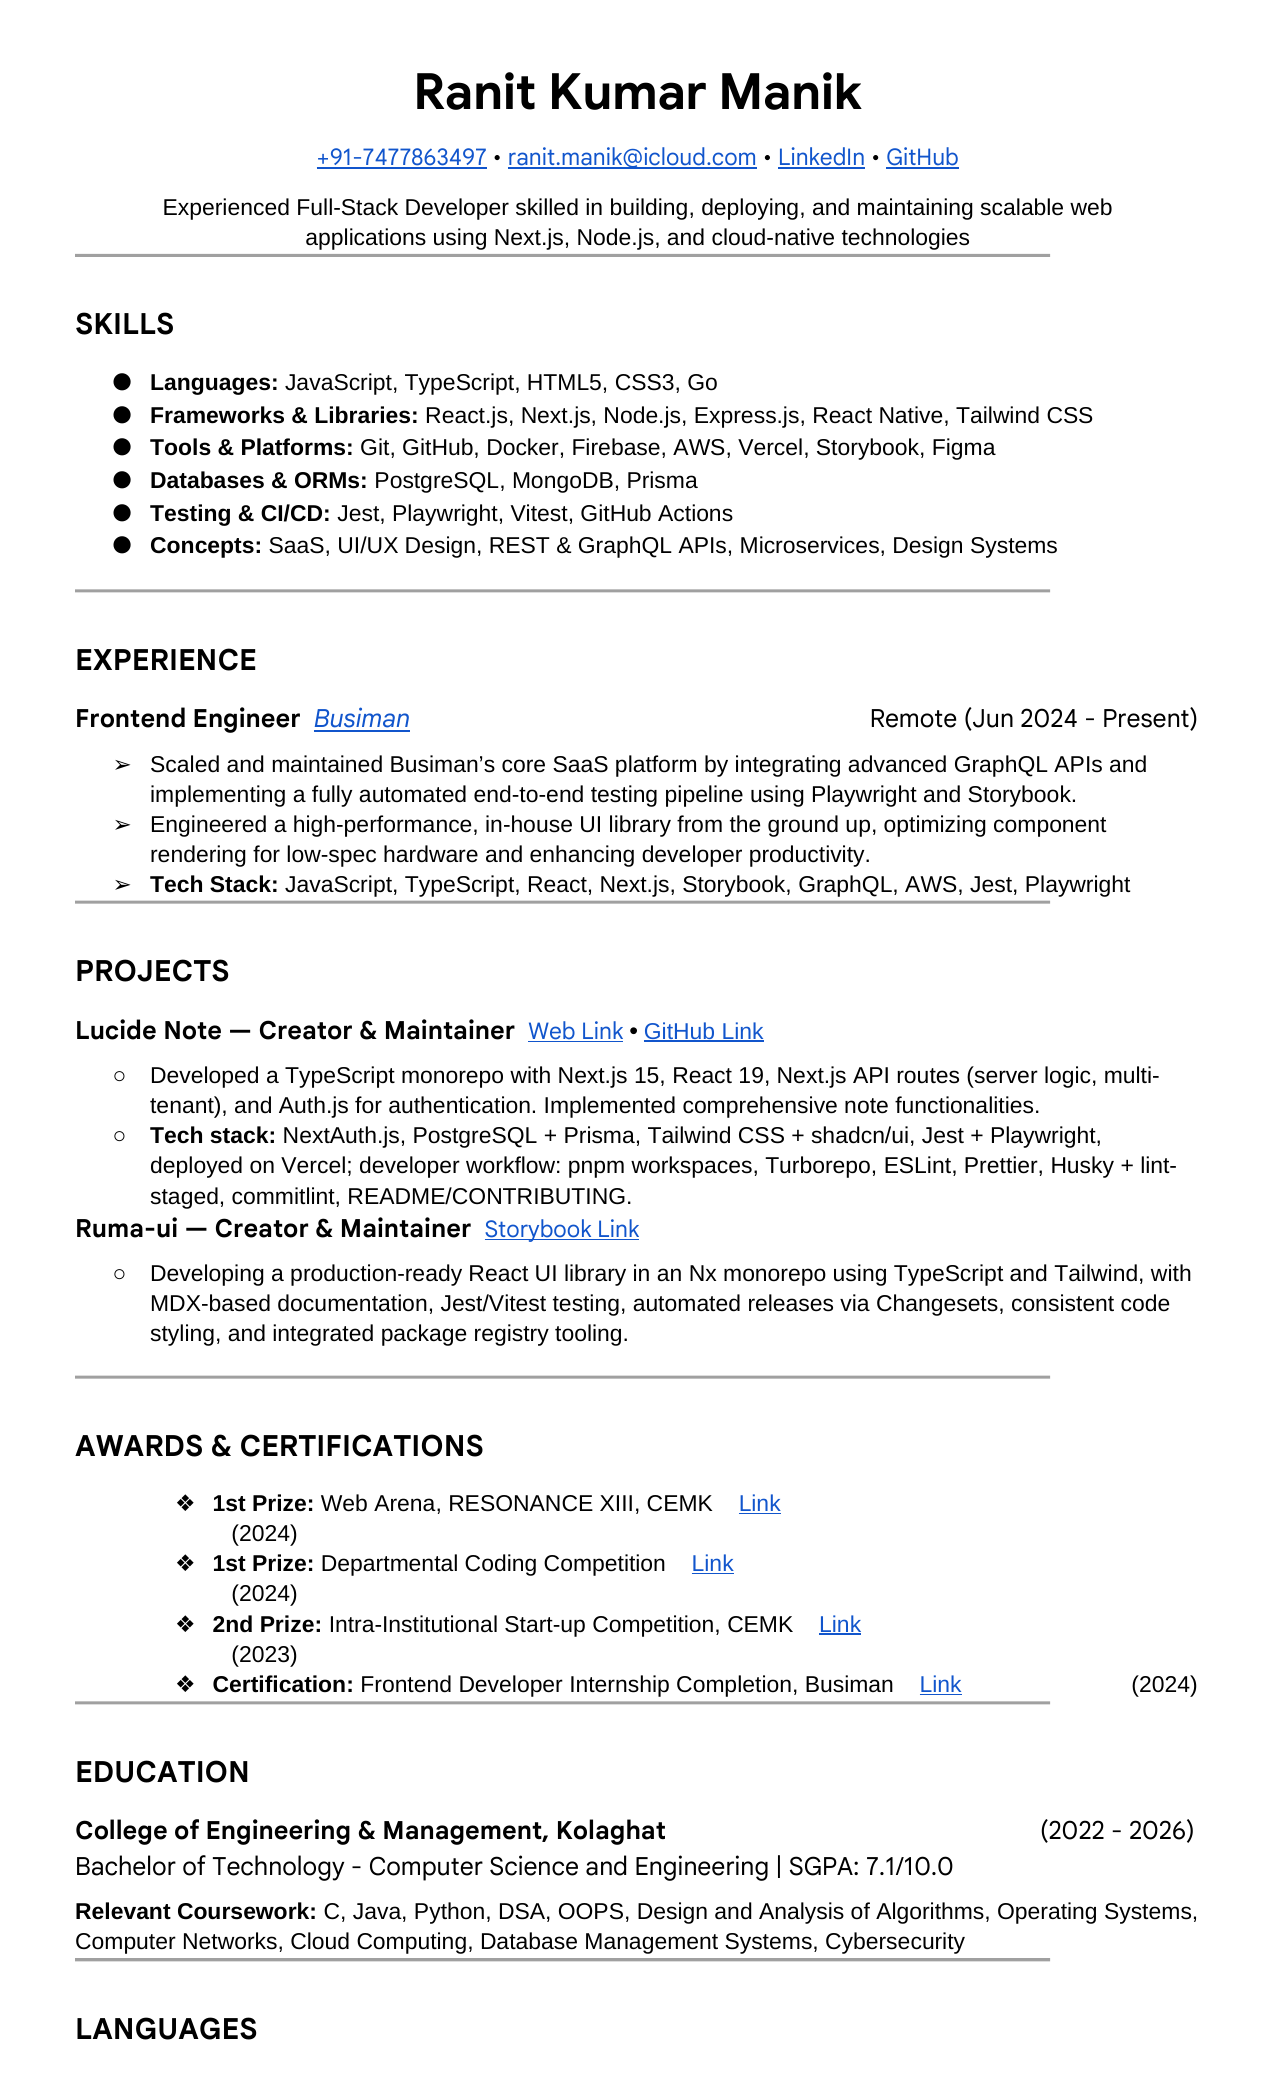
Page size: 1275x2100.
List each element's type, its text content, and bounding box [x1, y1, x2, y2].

text Relevant Coursework: C, Java, Python, DSA, OOPS, Design and Analysis of Algorithms, Operating Systems, Computer Networks, Cloud Computing, Database Management Systems, Cybersecurity [75, 1898, 1200, 1954]
text Frontend Engineer Busiman Remote (Jun 2024 - Present) [75, 704, 1200, 735]
list Developing a production-ready React UI library in an Nx monorepo using TypeScript and Tailwind, with MDX-based documentation, Jest/Vitest testing, automated releases via Changesets, consistent code styling, and integrated package registry tooling. [112, 1260, 1200, 1347]
list Engineered a high-performance, in-house UI library from the ground up, optimizing component rendering for low-spec hardware and enhancing developer productivity. [112, 811, 1200, 867]
list Tech stack: NextAuth.js, PostgreSQL + Prisma, Tailwind CSS + shadcn/ui, Jest + Playwright, deployed on Vercel; developer workflow: pnpm workspaces, Turborepo, ESLint, Prettier, Husky + lint-staged, commitlint, README/CONTRIBUTING. [112, 1122, 1200, 1209]
text Bachelor of Technology - Computer Science and Engineering | SGPA: 7.1/10.0 [75, 1851, 1200, 1883]
subtitle PROJECTS [75, 953, 1200, 990]
list Tech Stack: JavaScript, TypeScript, React, Next.js, Storybook, GraphQL, AWS, Jest, Playwright [112, 871, 1200, 897]
list 1st Prize: Web Arena, RESONANCE XIII, CEMK Link (2024) [175, 1490, 1200, 1546]
list 1st Prize: Departmental Coding Competition Link (2024) [175, 1550, 1200, 1607]
text +91-7477863497 • ranit.manik@icloud.com • LinkedIn • GitHub [75, 143, 1200, 172]
list Developed a TypeScript monorepo with Next.js 15, React 19, Next.js API routes (server logic, multi-tenant), and Auth.js for authentication. Implemented comprehensive note functionalities. [112, 1062, 1200, 1118]
list Concepts: SaaS, UI/UX Design, REST & GraphQL APIs, Microservices, Design Systems [112, 532, 1125, 560]
list 2nd Prize: Intra-Institutional Start-up Competition, CEMK Link (2023) [175, 1611, 1200, 1667]
subtitle LANGUAGES [75, 2011, 1200, 2047]
text College of Engineering & Management, Kolaghat (2022 - 2026) [75, 1816, 1200, 1847]
subtitle EXPERIENCE [75, 642, 1200, 679]
list Languages: JavaScript, TypeScript, HTML5, CSS3, Go [112, 368, 1125, 397]
text Ruma-ui — Creator & Maintainer Storybook Link [75, 1213, 1200, 1244]
subtitle EDUCATION [75, 1754, 1200, 1791]
subtitle SKILLS [75, 307, 1200, 343]
list Tools & Platforms: Git, GitHub, Docker, Firebase, AWS, Vercel, Storybook, Figma [112, 433, 1125, 462]
list Frameworks & Libraries: React.js, Next.js, Node.js, Express.js, React Native, Tailwind CSS [112, 401, 1125, 429]
subtitle Ranit Kumar Manik [75, 75, 1200, 118]
subtitle AWARDS & CERTIFICATIONS [75, 1428, 1200, 1465]
list Certification: Frontend Developer Internship Completion, Busiman Link (2024) [175, 1671, 1200, 1697]
text Experienced Full-Stack Developer skilled in building, deploying, and maintaining scalable web applications using Next.js, Node.js, and cloud-native technologies [150, 193, 1125, 250]
text Lucide Note — Creator & Maintainer Web Link • GitHub Link [75, 1015, 1200, 1046]
list Databases & ORMs: PostgreSQL, MongoDB, Prisma [112, 466, 1125, 495]
list Scaled and maintained Busiman’s core SaaS platform by integrating advanced GraphQL APIs and implementing a fully automated end-to-end testing pipeline using Playwright and Storybook. [112, 751, 1200, 807]
list Testing & CI/CD: Jest, Playwright, Vitest, GitHub Actions [112, 499, 1200, 528]
